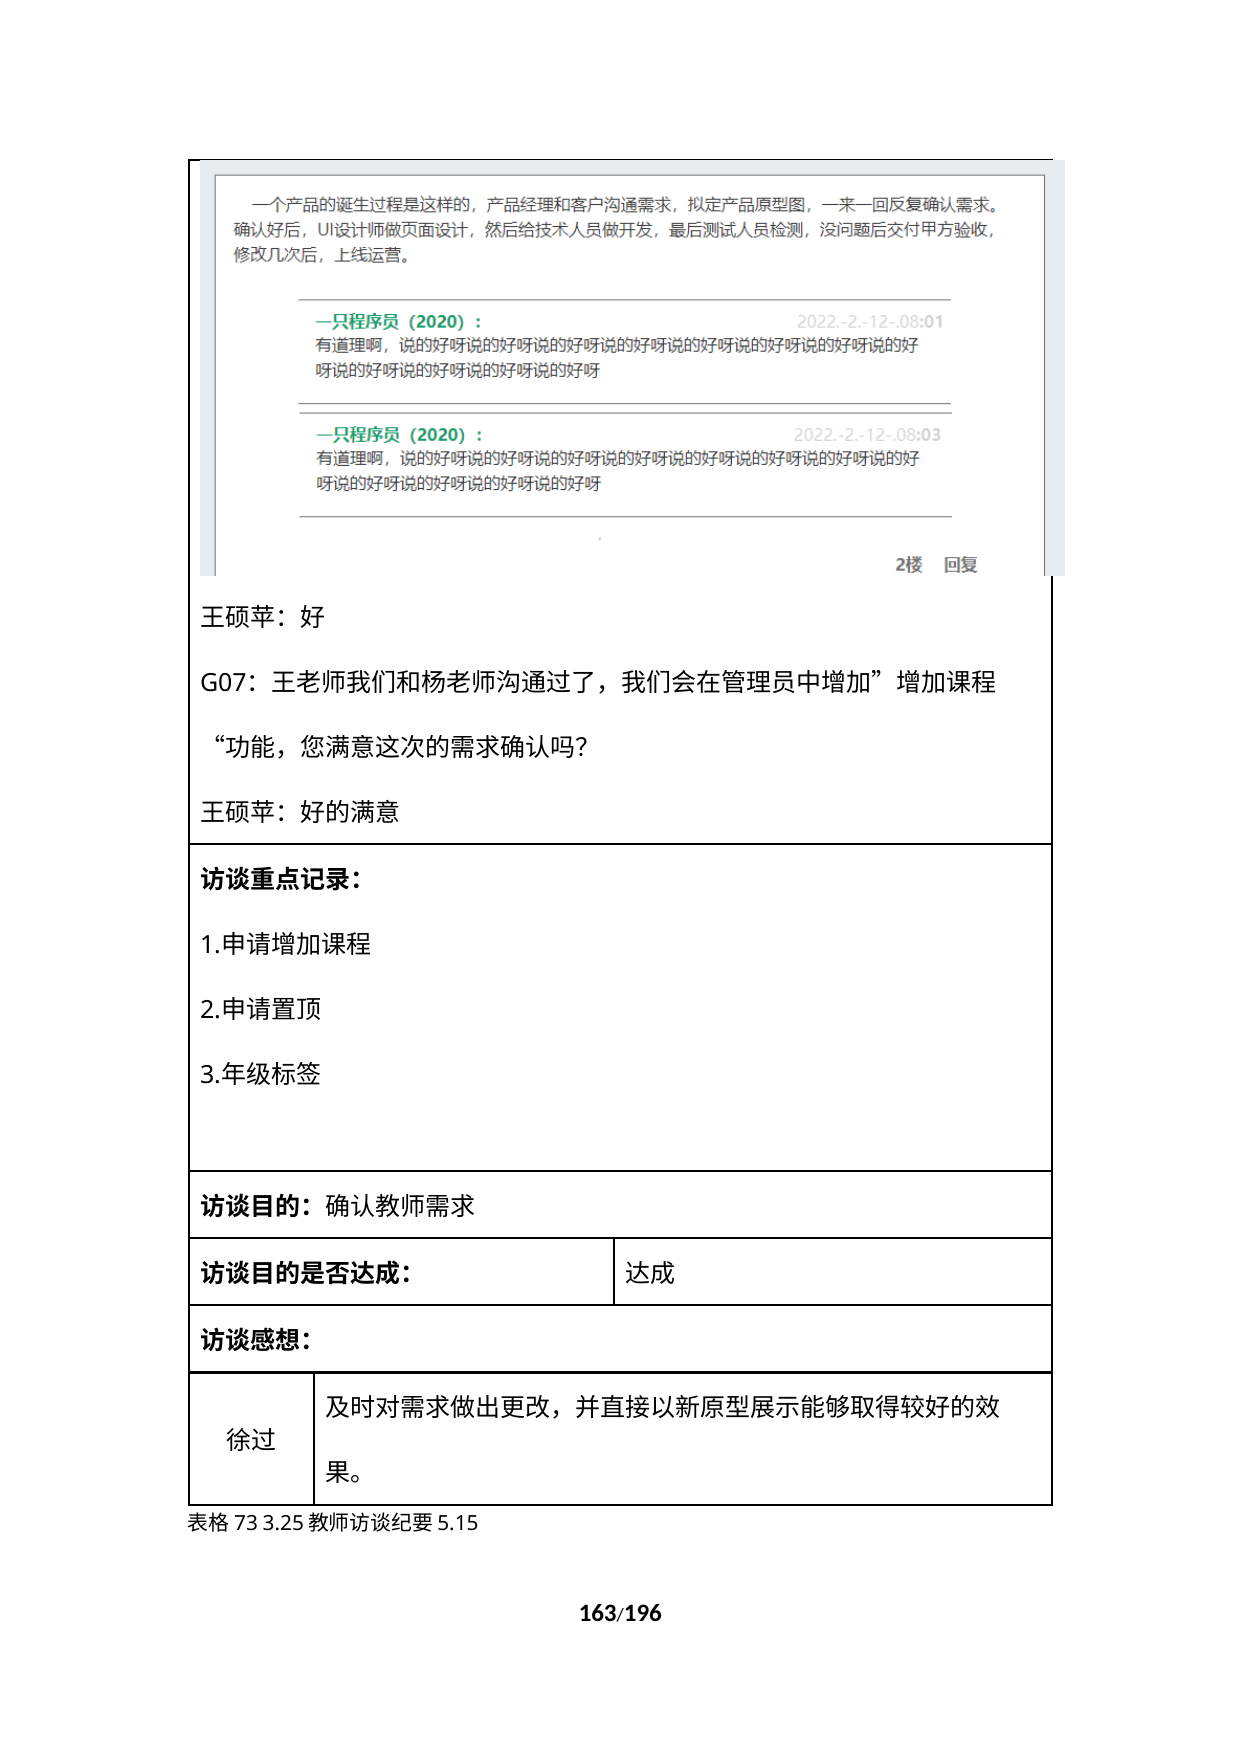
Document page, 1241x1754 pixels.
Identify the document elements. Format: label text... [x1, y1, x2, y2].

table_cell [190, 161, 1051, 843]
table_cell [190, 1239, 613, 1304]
text 表格 73 3.25教师访谈纪要5.15 [187, 1506, 1053, 1538]
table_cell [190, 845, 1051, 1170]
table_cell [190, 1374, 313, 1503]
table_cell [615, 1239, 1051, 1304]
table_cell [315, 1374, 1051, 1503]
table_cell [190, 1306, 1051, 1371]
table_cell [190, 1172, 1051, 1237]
